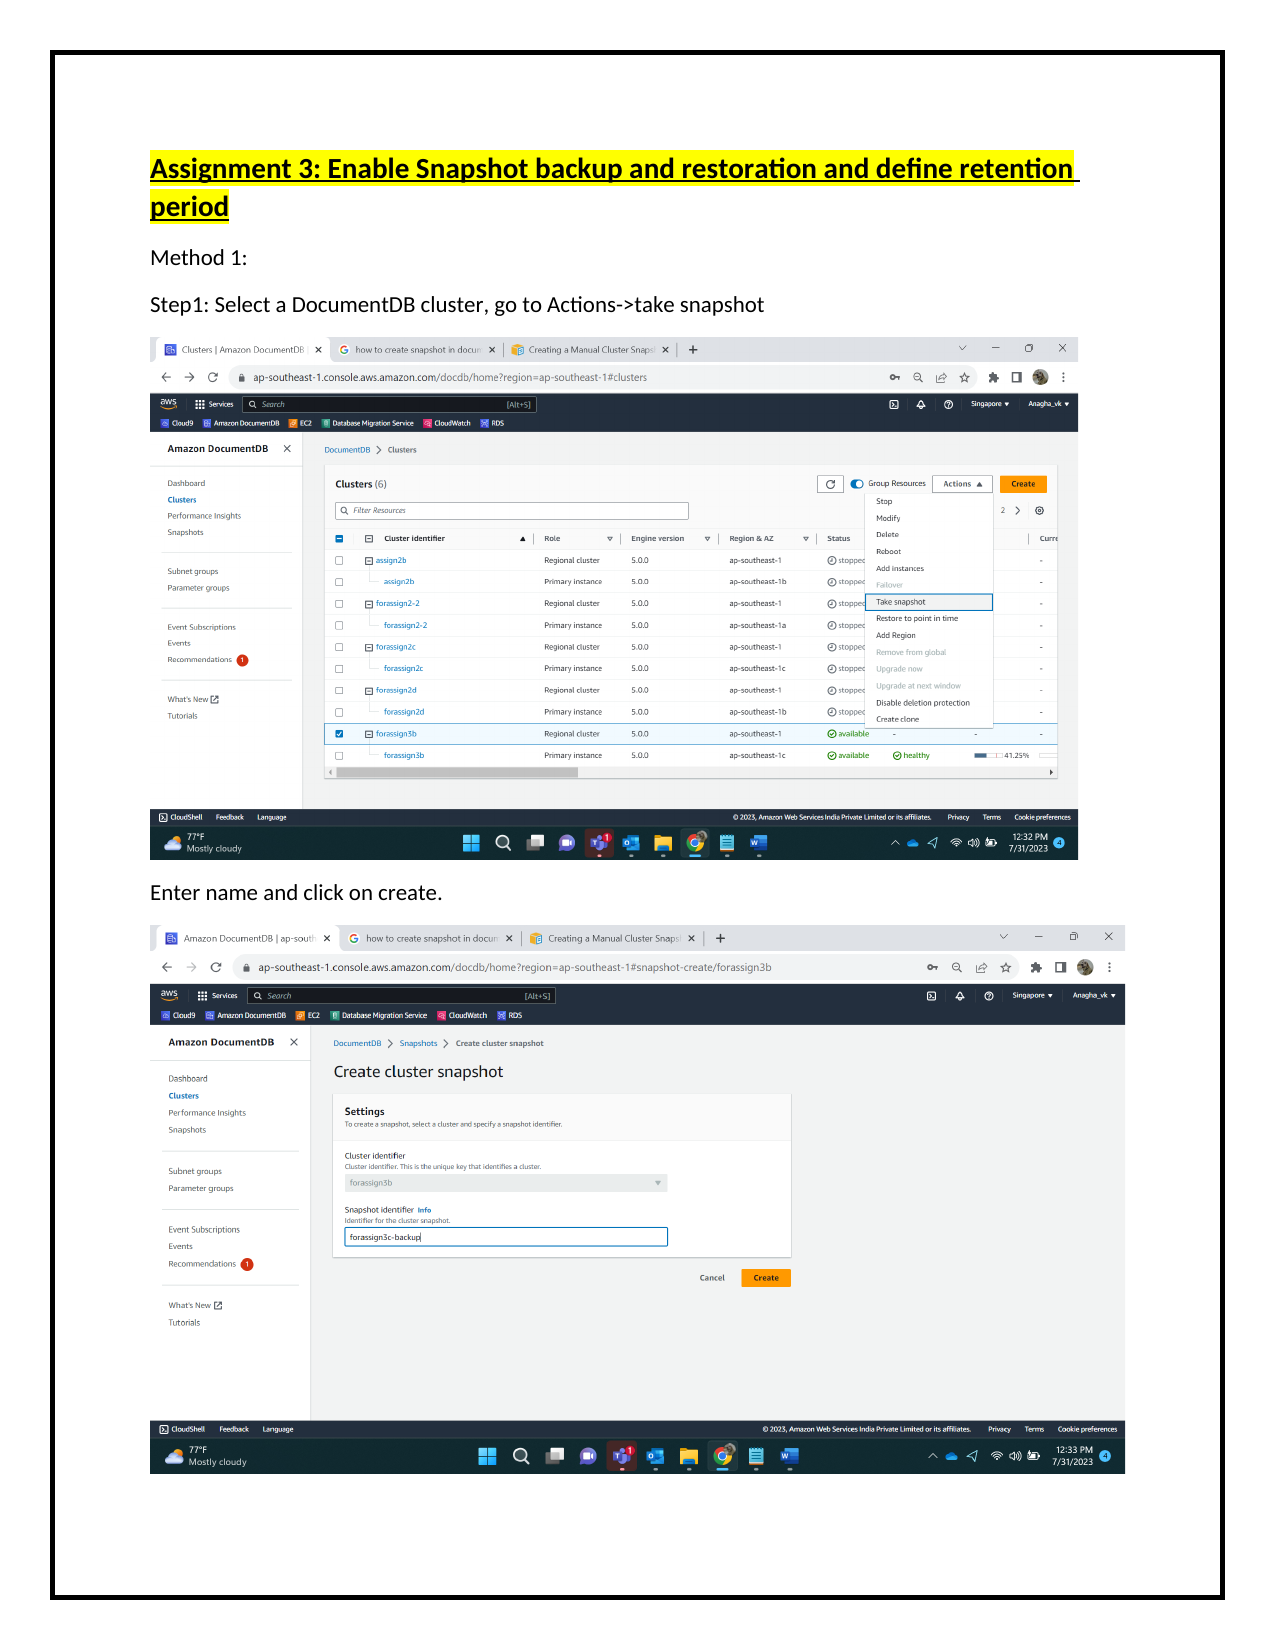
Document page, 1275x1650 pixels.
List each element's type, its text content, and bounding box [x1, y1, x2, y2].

text Assignment 3: Enable Snapshot backup and restoration and define retention period [150, 150, 1125, 224]
picture [150, 925, 1125, 1474]
picture [150, 337, 1079, 860]
text Step1: Select a DocumentDB cluster, go to Actions->take snapshot [150, 290, 1125, 318]
text Method 1: [150, 243, 1125, 272]
text Enter name and click on create. [150, 878, 1125, 906]
